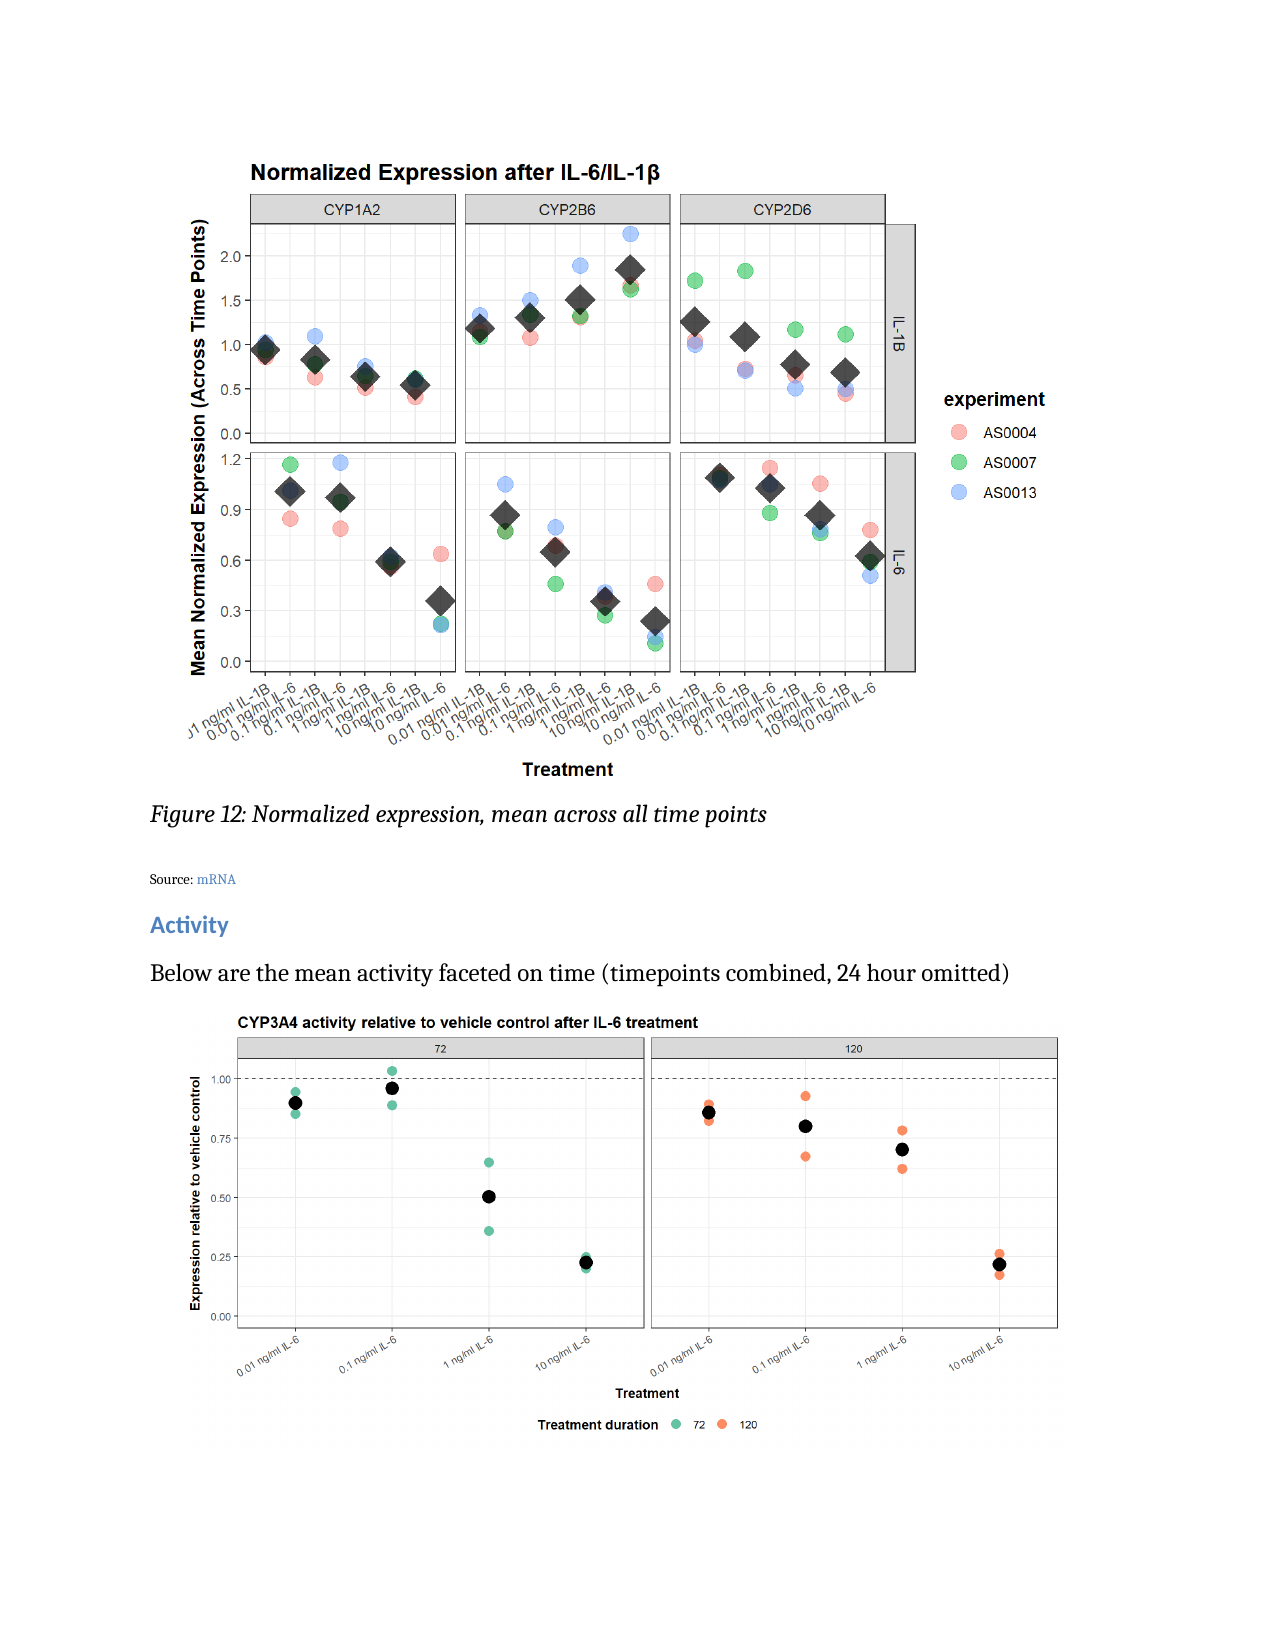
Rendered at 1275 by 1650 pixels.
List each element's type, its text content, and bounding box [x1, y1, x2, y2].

picture [188, 153, 1064, 779]
text Below are the mean activity faceted on time (timepoints combined, 24 hour omitted) [150, 958, 1125, 987]
picture [188, 1009, 1064, 1448]
text Source: mRNA [150, 859, 1125, 888]
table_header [139, 1006, 1114, 1451]
subtitle Activity [150, 909, 1125, 940]
table_header Figure 12: Normalized expression, mean across all time points [139, 150, 1114, 841]
